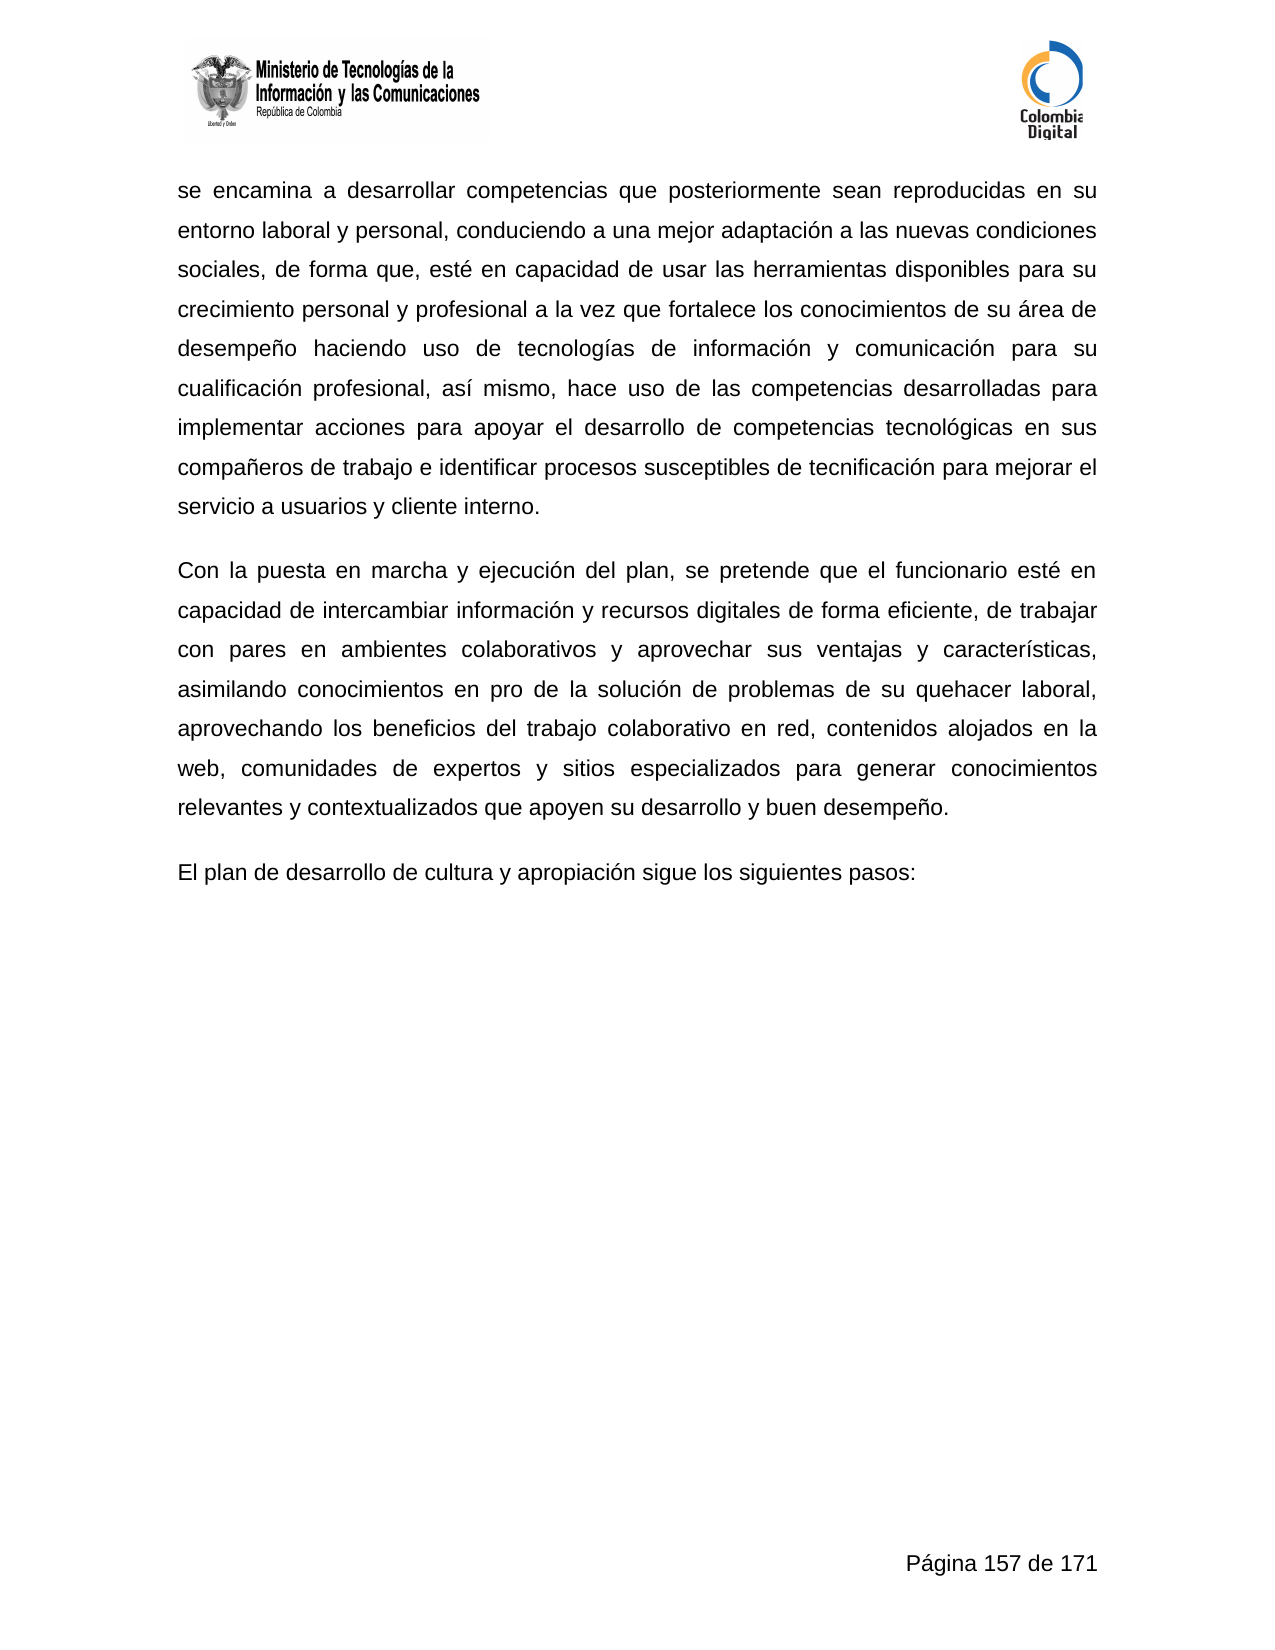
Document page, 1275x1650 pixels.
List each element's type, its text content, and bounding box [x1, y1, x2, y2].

picture [1020, 39, 1083, 139]
text El plan de desarrollo de cultura y apropiación sigue los siguientes pasos: [177, 859, 1098, 885]
text Con la puesta en marcha y ejecución del plan, se pretende que el funcionario esté en capacidad de intercambiar información y recursos digitales de forma eficiente, de trabajar con pares en ambientes colaborativos y aprovechar sus ventajas y características, asimilando conocimientos en pro de la solución de problemas de su quehacer laboral, aprovechando los beneficios del trabajo colaborativo en red, contenidos alojados en la web, comunidades de expertos y sitios especializados para generar conocimientos relevantes y contextualizados que apoyen su desarrollo y buen desempeño. [177, 557, 1098, 821]
